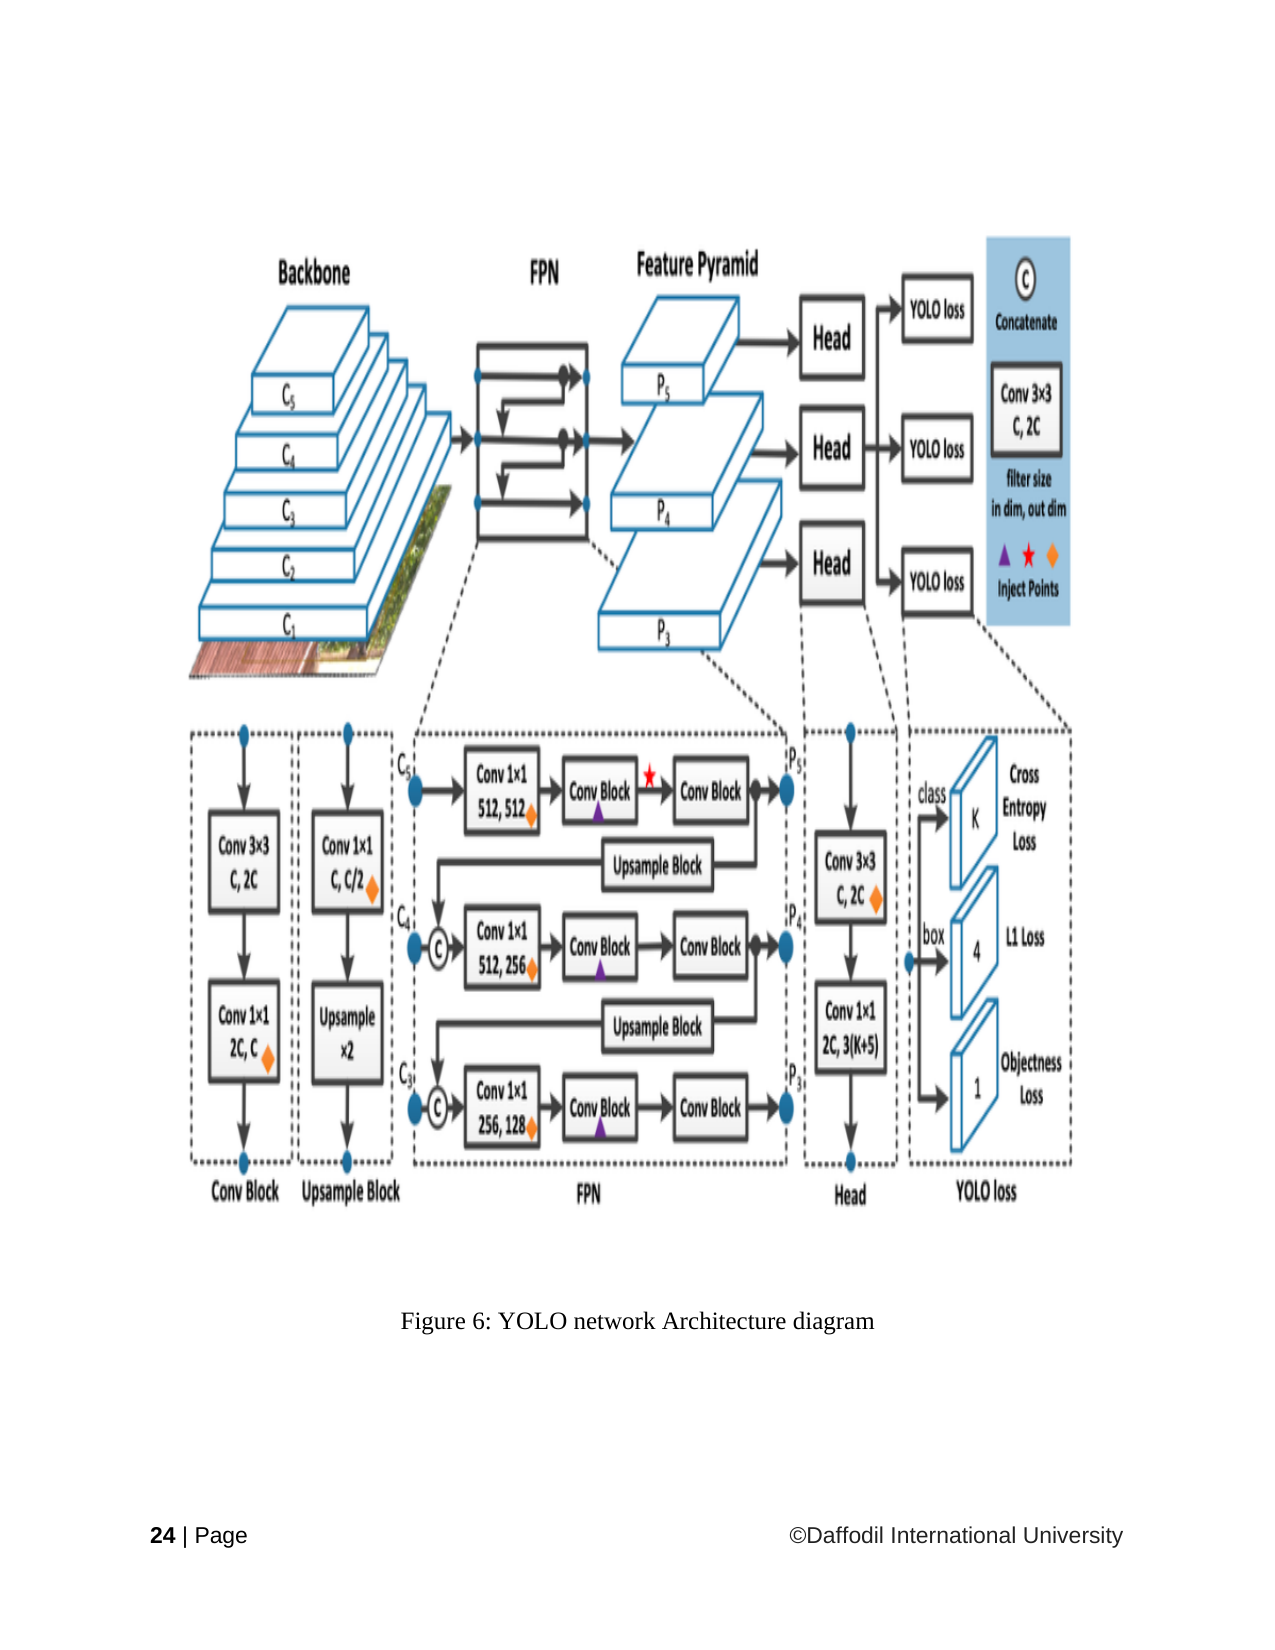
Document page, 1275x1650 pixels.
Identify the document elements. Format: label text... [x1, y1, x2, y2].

picture [150, 150, 1125, 1243]
text Figure 6: YOLO network Architecture diagram [150, 1306, 1125, 1334]
